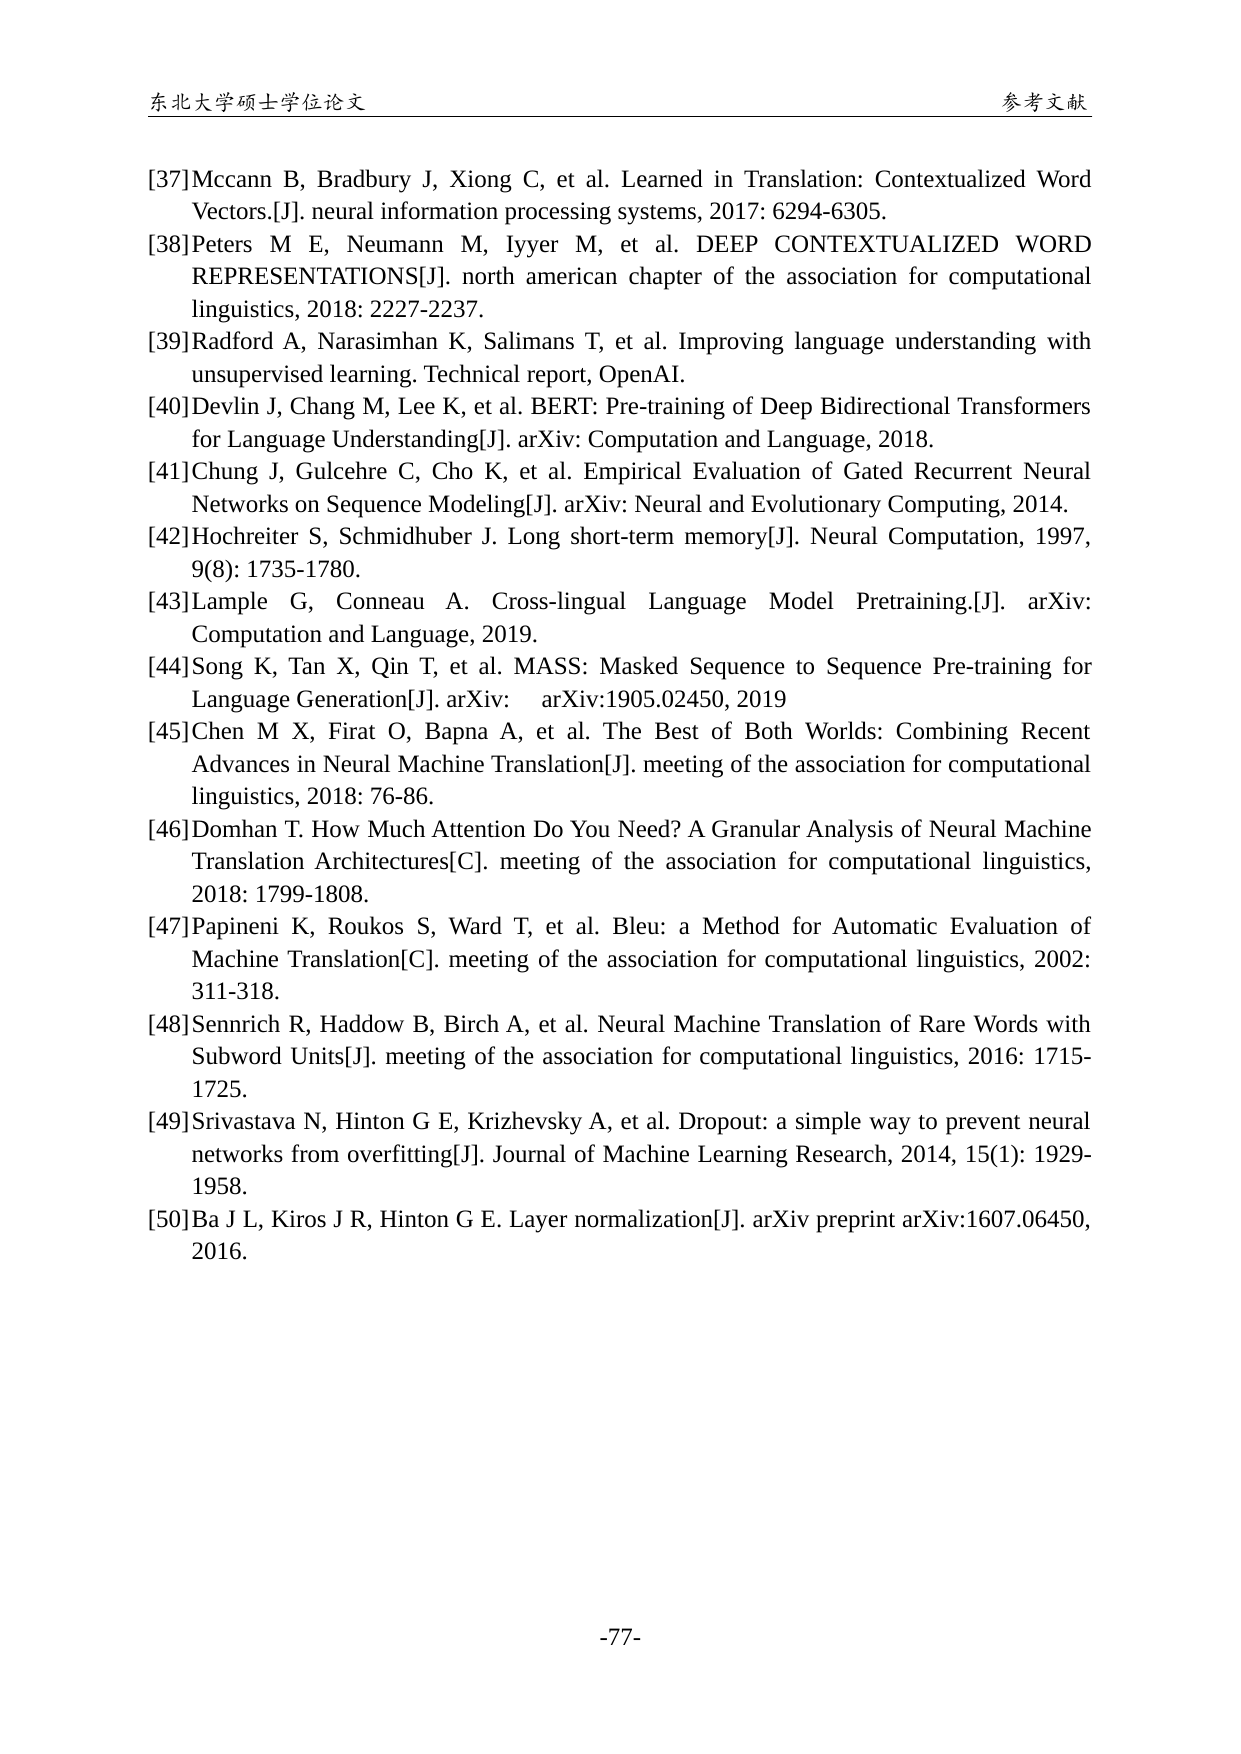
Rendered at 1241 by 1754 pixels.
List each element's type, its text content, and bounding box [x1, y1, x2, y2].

list Devlin J, Chang M, Lee K, et al. BERT: Pre-training of Deep Bidirectional Transformers for Language Understanding[J]. arXiv: Computation and Language, 2018. [148, 389, 1092, 454]
list Chung J, Gulcehre C, Cho K, et al. Empirical Evaluation of Gated Recurrent Neural Networks on Sequence Modeling[J]. arXiv: Neural and Evolutionary Computing, 2014. [148, 454, 1092, 519]
list Chen M X, Firat O, Bapna A, et al. The Best of Both Worlds: Combining Recent Advances in Neural Machine Translation[J]. meeting of the association for computational linguistics, 2018: 76-86. [148, 714, 1092, 812]
list Song K, Tan X, Qin T, et al. MASS: Masked Sequence to Sequence Pre-training for Language Generation[J]. arXiv: arXiv:1905.02450, 2019 [148, 649, 1092, 714]
list Mccann B, Bradbury J, Xiong C, et al. Learned in Translation: Contextualized Word Vectors.[J]. neural information processing systems, 2017: 6294-6305. [148, 162, 1092, 227]
list Peters M E, Neumann M, Iyyer M, et al. DEEP CONTEXTUALIZED WORD REPRESENTATIONS[J]. north american chapter of the association for computational linguistics, 2018: 2227-2237. [148, 227, 1092, 324]
list Domhan T. How Much Attention Do You Need? A Granular Analysis of Neural Machine Translation Architectures[C]. meeting of the association for computational linguistics, 2018: 1799-1808. [148, 812, 1092, 909]
list Papineni K, Roukos S, Ward T, et al. Bleu: a Method for Automatic Evaluation of Machine Translation[C]. meeting of the association for computational linguistics, 2002: 311-318. [148, 909, 1092, 1007]
list Lample G, Conneau A. Cross-lingual Language Model Pretraining.[J]. arXiv: Computation and Language, 2019. [148, 584, 1092, 649]
list Srivastava N, Hinton G E, Krizhevsky A, et al. Dropout: a simple way to prevent neural networks from overfitting[J]. Journal of Machine Learning Research, 2014, 15(1): 1929-1958. [148, 1104, 1092, 1202]
list Radford A, Narasimhan K, Salimans T, et al. Improving language understanding with unsupervised learning. Technical report, OpenAI. [148, 324, 1092, 389]
list Ba J L, Kiros J R, Hinton G E. Layer normalization[J]. arXiv preprint arXiv:1607.06450, 2016. [148, 1202, 1092, 1267]
list Hochreiter S, Schmidhuber J. Long short-term memory[J]. Neural Computation, 1997, 9(8): 1735-1780. [148, 519, 1092, 584]
list Sennrich R, Haddow B, Birch A, et al. Neural Machine Translation of Rare Words with Subword Units[J]. meeting of the association for computational linguistics, 2016: 1715-1725. [148, 1007, 1092, 1104]
